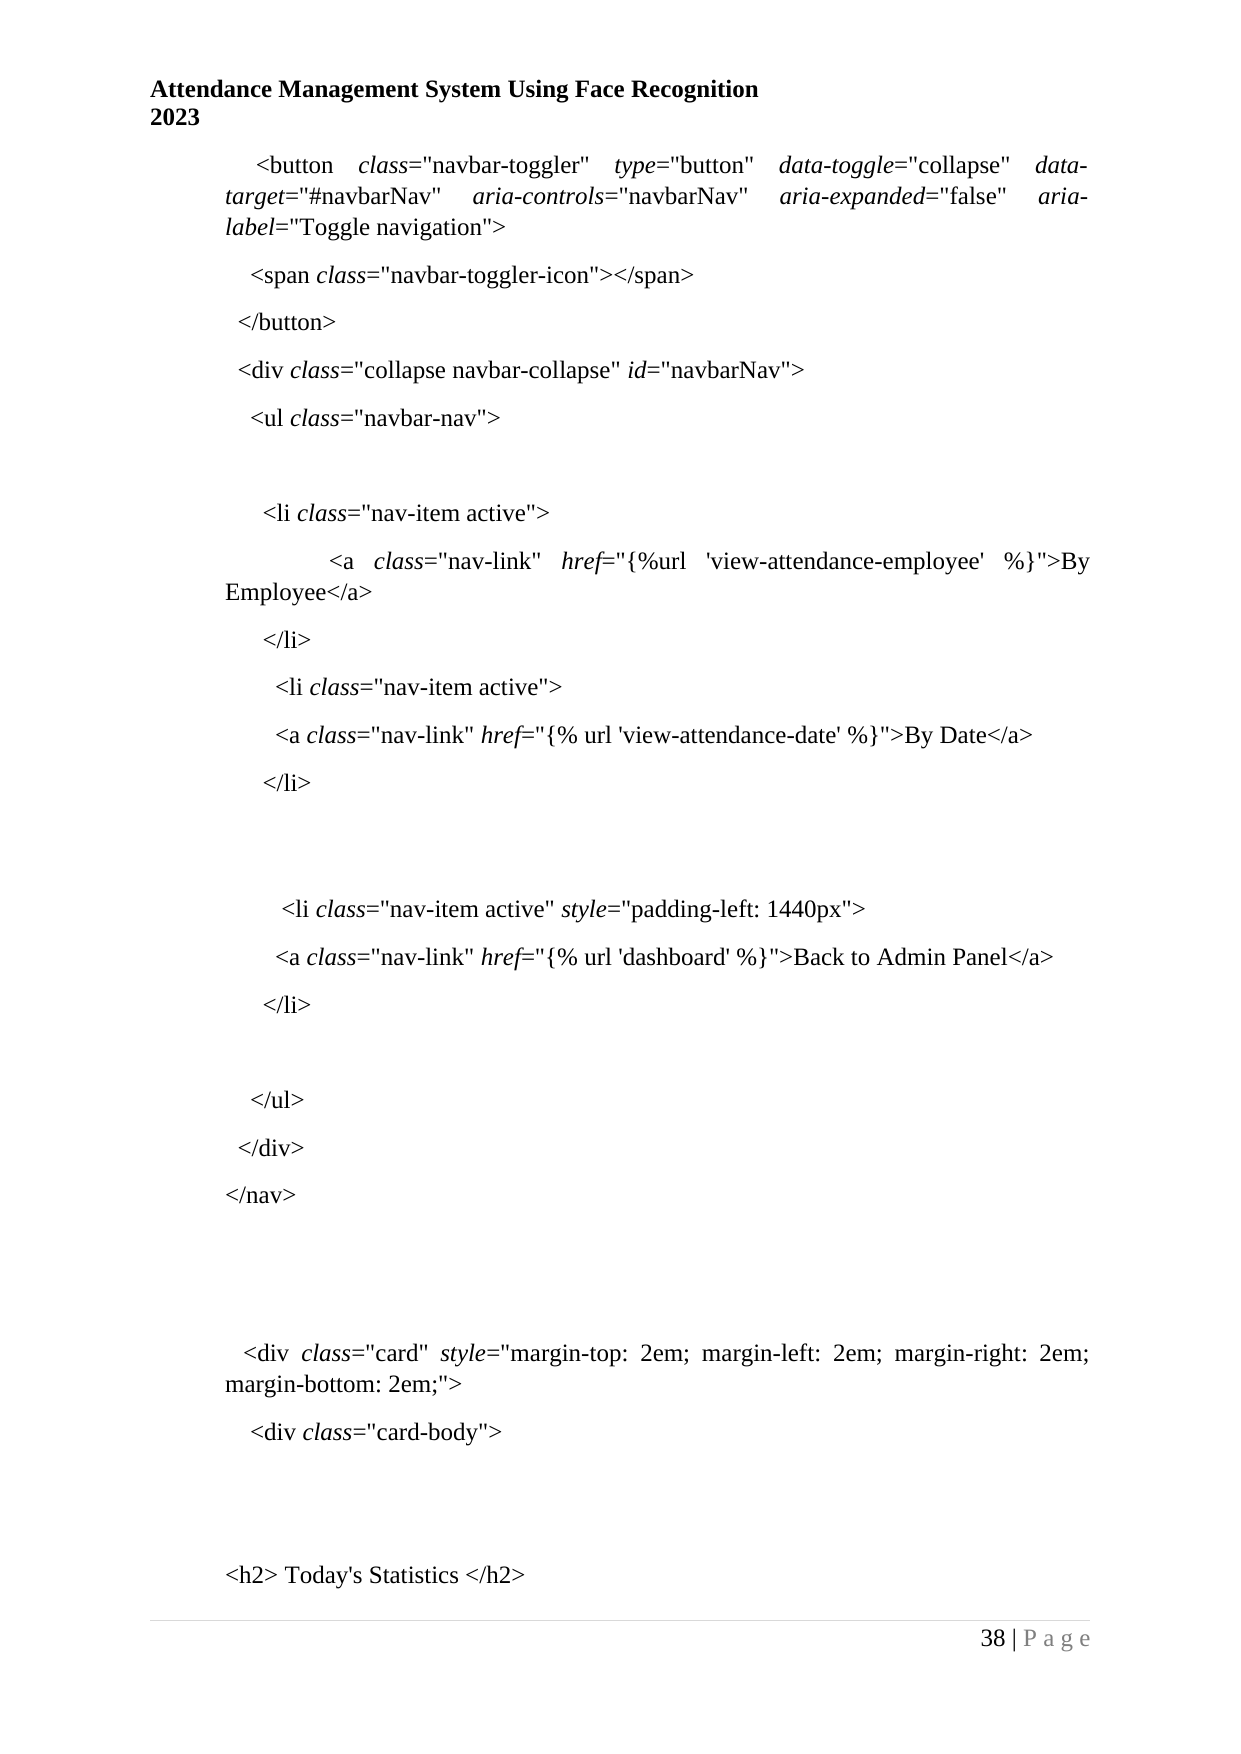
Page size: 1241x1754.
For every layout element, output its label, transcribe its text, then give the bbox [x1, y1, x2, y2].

text <div class="card" style="margin-top: 2em; margin-left: 2em; margin-right: 2em; margin-bottom: 2em;"> [225, 1338, 1090, 1398]
text <a class="nav-link" href="{% url 'view-attendance-date' %}">By Date</a> [225, 720, 1090, 749]
text </nav> [225, 1181, 1090, 1209]
text </ul> [225, 1085, 1090, 1114]
text <li class="nav-item active"> [225, 498, 1090, 527]
text <ul class="navbar-nav"> [225, 403, 1090, 432]
text </li> [225, 625, 1090, 653]
text <span class="navbar-toggler-icon"></span> [225, 260, 1090, 288]
text <button class="navbar-toggler" type="button" data-toggle="collapse" data-target="#navbarNav" aria-controls="navbarNav" aria-expanded="false" aria-label="Toggle navigation"> [225, 150, 1090, 241]
text <div class="collapse navbar-collapse" id="navbarNav"> [225, 355, 1090, 384]
text </li> [225, 768, 1090, 797]
text <h2> Today's Statistics </h2> [225, 1560, 1090, 1589]
text <li class="nav-item active"> [225, 672, 1090, 701]
text <a class="nav-link" href="{%url 'view-attendance-employee' %}">By Employee</a> [225, 546, 1090, 606]
text </div> [225, 1133, 1090, 1162]
text <a class="nav-link" href="{% url 'dashboard' %}">Back to Admin Panel</a> [225, 942, 1090, 971]
text </li> [225, 990, 1090, 1018]
text <li class="nav-item active" style="padding-left: 1440px"> [225, 894, 1090, 923]
text </button> [225, 307, 1090, 336]
text <div class="card-body"> [225, 1417, 1090, 1446]
